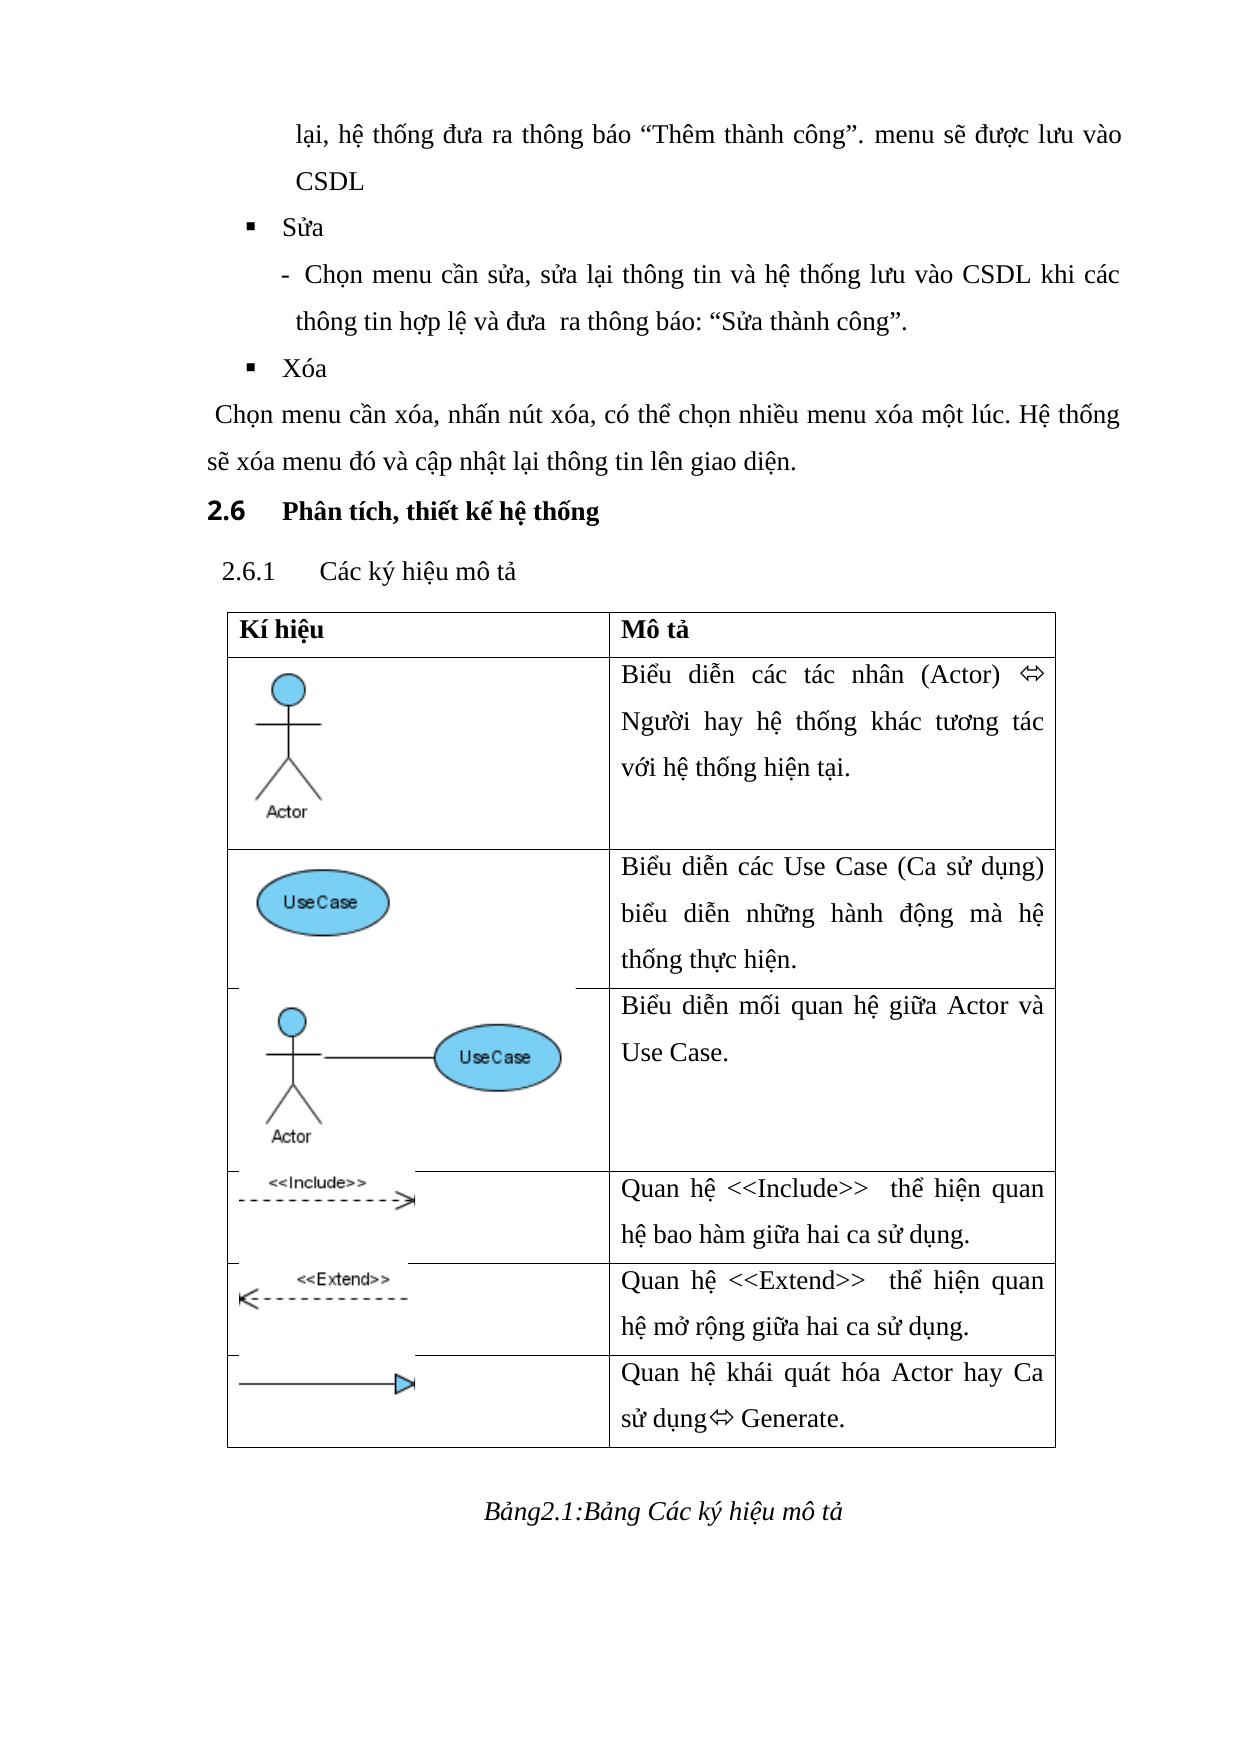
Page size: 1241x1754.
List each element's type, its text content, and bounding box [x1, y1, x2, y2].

picture [239, 988, 576, 1158]
table_cell [228, 1172, 609, 1263]
table_cell [228, 1356, 609, 1447]
text Bảng2.1:Bảng Các ký hiệu mô tả [207, 1494, 1122, 1526]
table_cell Quan hệ <<Extend>> thể hiện quan hệ mở rộng giữa hai ca sử dụng. [610, 1264, 1055, 1355]
picture [239, 1355, 416, 1412]
table_cell [228, 850, 609, 988]
picture [239, 850, 408, 953]
picture [239, 1263, 408, 1321]
text Chọn menu cần xóa, nhấn nút xóa, có thể chọn nhiều menu xóa một lúc. Hệ thống sẽ xóa menu đó và cập nhật lại thông tin lên giao diện. [207, 398, 1122, 476]
list Xóa [244, 352, 1122, 383]
list Chọn menu cần sửa, sửa lại thông tin và hệ thống lưu vào CSDL khi các thông tin hợp lệ và đưa ra thông báo: “Sửa thành công”. [281, 258, 1122, 336]
table_header Mô tả [610, 613, 1055, 657]
picture [239, 658, 342, 837]
table_cell [228, 658, 609, 849]
table_cell Biểu diễn các tác nhân (Actor) Người hay hệ thống khác tương tác với hệ thống hiện tại. [610, 658, 1055, 849]
table_cell [228, 989, 609, 1171]
table_cell Biểu diễn các Use Case (Ca sử dụng) biểu diễn những hành động mà hệ thống thực hiện. [610, 850, 1055, 988]
table_cell [228, 1264, 609, 1355]
table_cell Biểu diễn mối quan hệ giữa Actor và Use Case. [610, 989, 1055, 1171]
table_cell Quan hệ <<Include>> thể hiện quan hệ bao hàm giữa hai ca sử dụng. [610, 1172, 1055, 1263]
table_header Kí hiệu [228, 613, 609, 657]
picture [239, 1171, 416, 1229]
subtitle Phân tích, thiết kế hệ thống [207, 492, 1122, 529]
subtitle Các ký hiệu mô tả [222, 555, 1122, 586]
table_cell Quan hệ khái quát hóa Actor hay Ca sử dụng Generate. [610, 1356, 1055, 1447]
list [281, 118, 1122, 196]
list Sửa [244, 211, 1122, 243]
